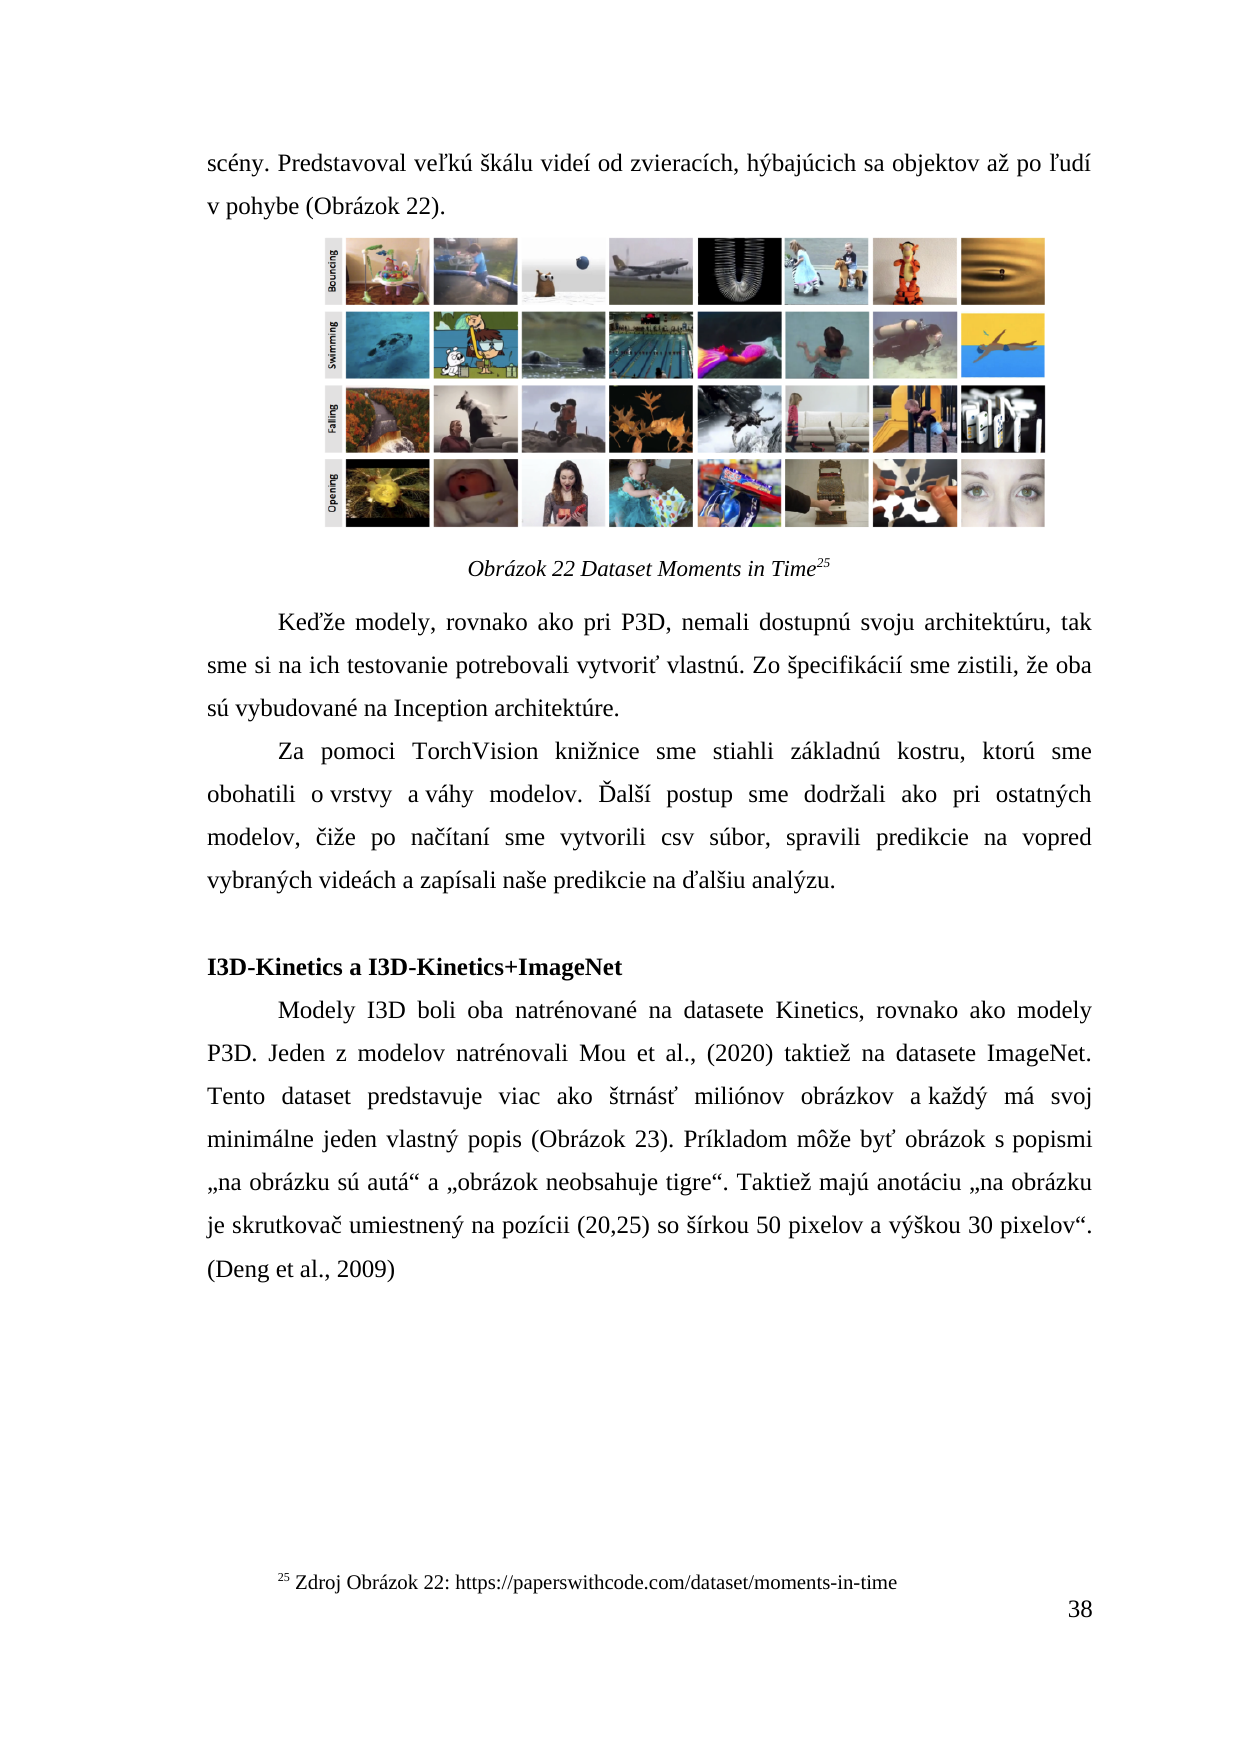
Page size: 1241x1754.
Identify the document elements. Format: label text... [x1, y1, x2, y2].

text Keďže modely, rovnako ako pri P3D, nemali dostupnú svoju architektúru, tak sme si na ich testovanie potrebovali vytvoriť vlastnú. Zo špecifikácií sme zistili, že oba sú vybudované na Inception architektúre. [207, 607, 1092, 722]
text Za pomoci TorchVision knižnice sme stiahli základnú kostru, ktorú sme obohatili o vrstvy a váhy modelov. Ďalší postup sme dodržali ako pri ostatných modelov, čiže po načítaní sme vytvorili csv súbor, spravili predikcie na vopred vybraných videách a zapísali naše predikcie na ďalšiu analýzu. [207, 736, 1092, 894]
picture [323, 233, 1047, 528]
text I3D-Kinetics a I3D-Kinetics+ImageNet [207, 952, 1092, 981]
text Obrázok 22 Dataset Moments in Time [207, 555, 1092, 581]
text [207, 148, 1092, 219]
text Modely I3D boli oba natrénované na datasete Kinetics, rovnako ako modely P3D. Jeden z modelov natrénovali Mou et al., (2020) taktiež na datasete ImageNet. Tento dataset predstavuje viac ako štrnásť miliónov obrázkov a každý má svoj minimálne jeden vlastný popis (Obrázok 23). Príkladom môže byť obrázok s popismi „na obrázku sú autá“ a „obrázok neobsahuje tigre“. Taktiež majú anotáciu „na obrázku je skrutkovač umiestnený na pozícii (20,25) so šírkou 50 pixelov a výškou 30 pixelov“. (Deng et al., 2009) [207, 995, 1092, 1282]
